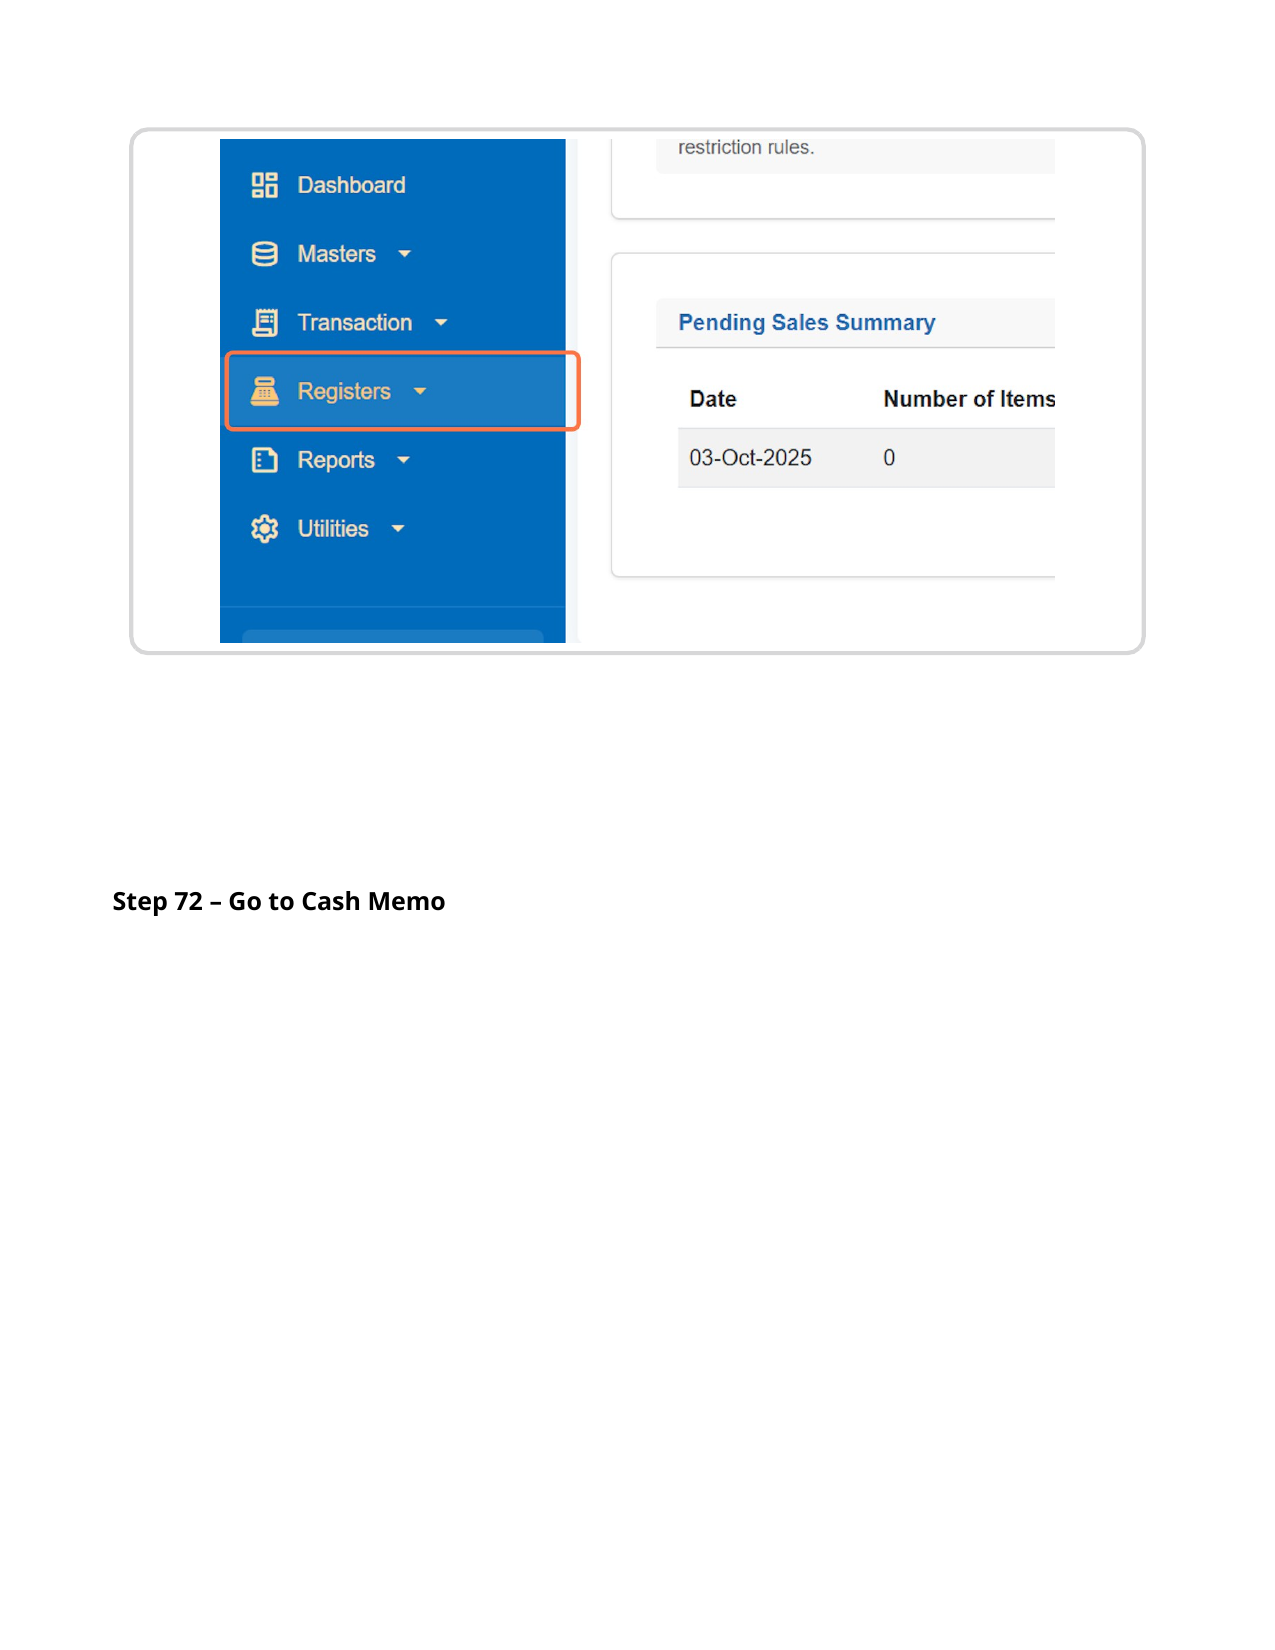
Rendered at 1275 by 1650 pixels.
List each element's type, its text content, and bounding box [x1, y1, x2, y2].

picture [220, 139, 1055, 643]
text Step 72 – Go to Cash Memo [112, 884, 1162, 918]
